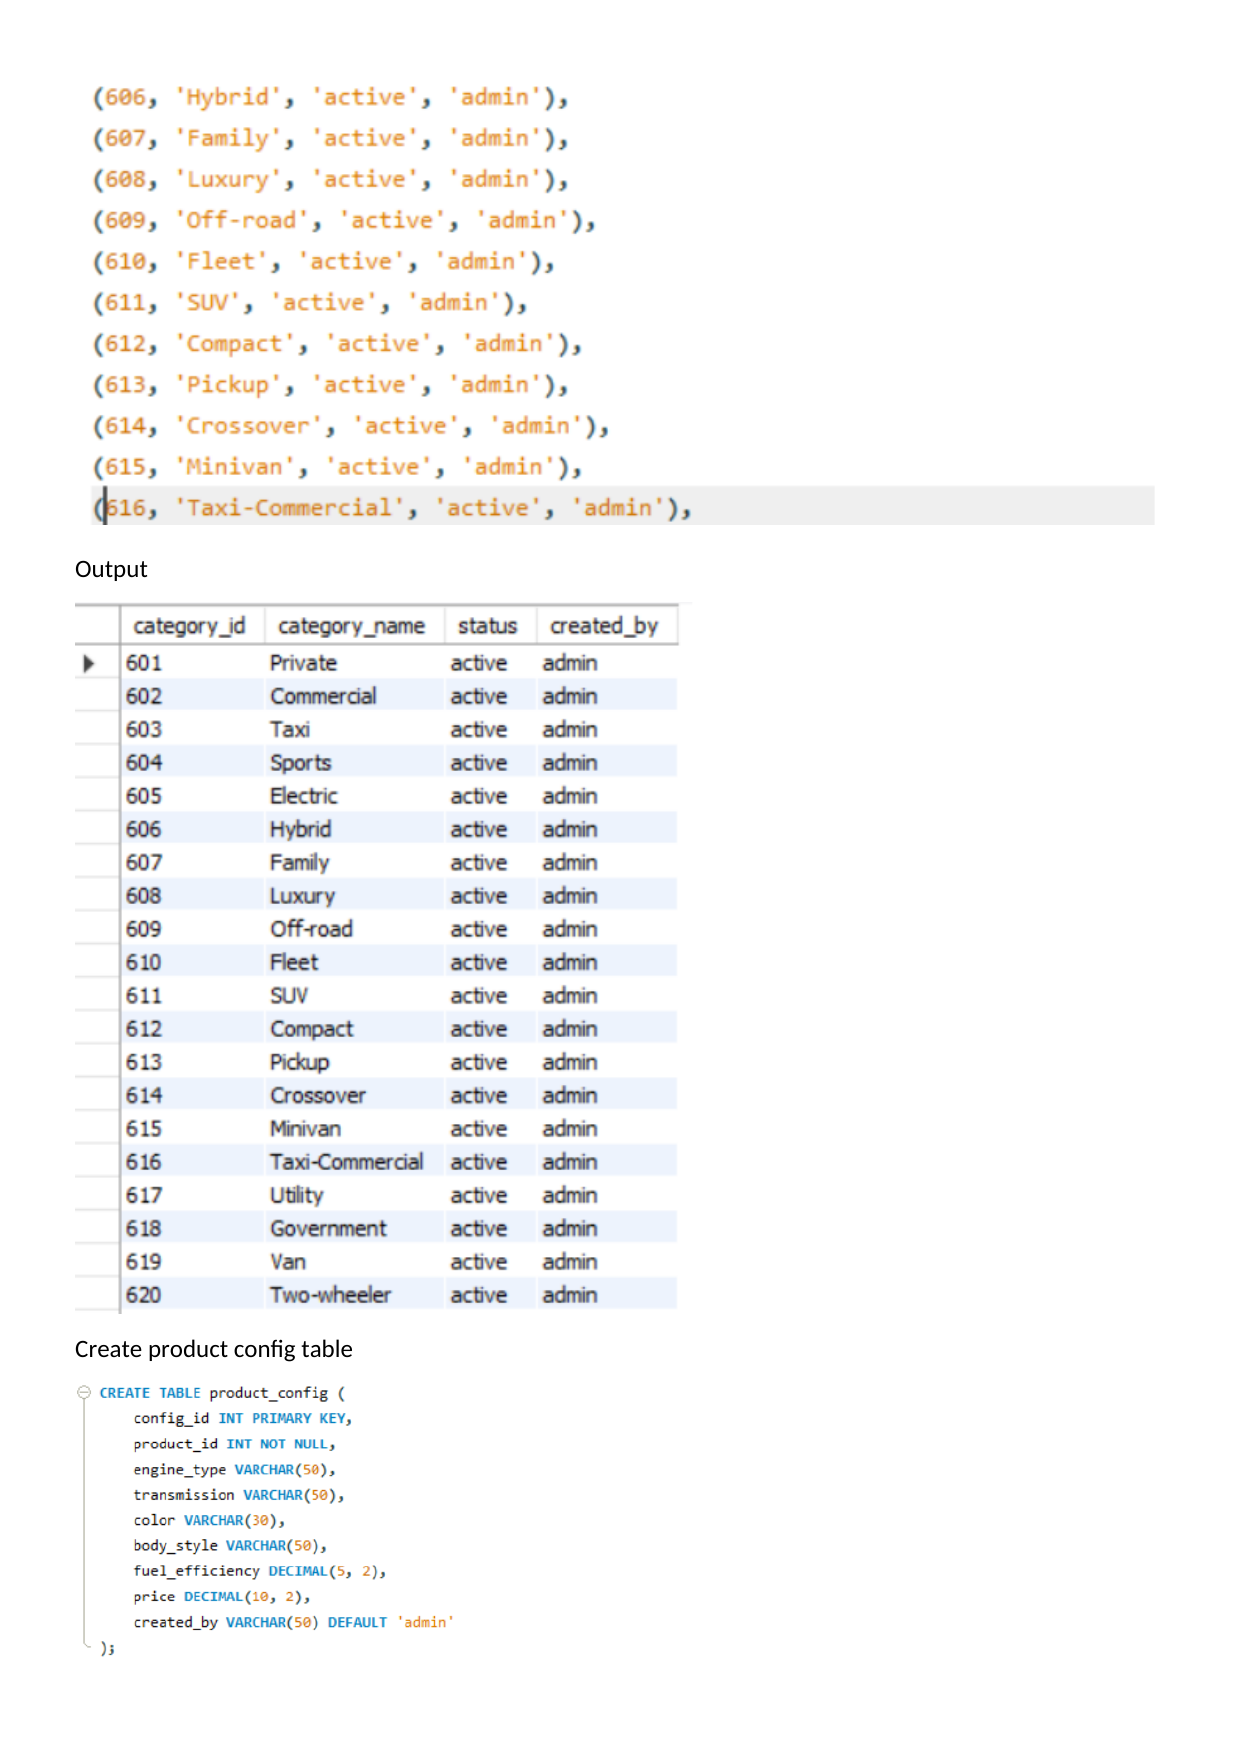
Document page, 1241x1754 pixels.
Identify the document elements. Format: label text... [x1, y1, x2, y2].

text Create product config table [75, 1333, 1165, 1363]
picture [75, 75, 1155, 525]
picture [75, 1382, 466, 1659]
text Output [75, 553, 1165, 584]
picture [75, 602, 693, 1314]
